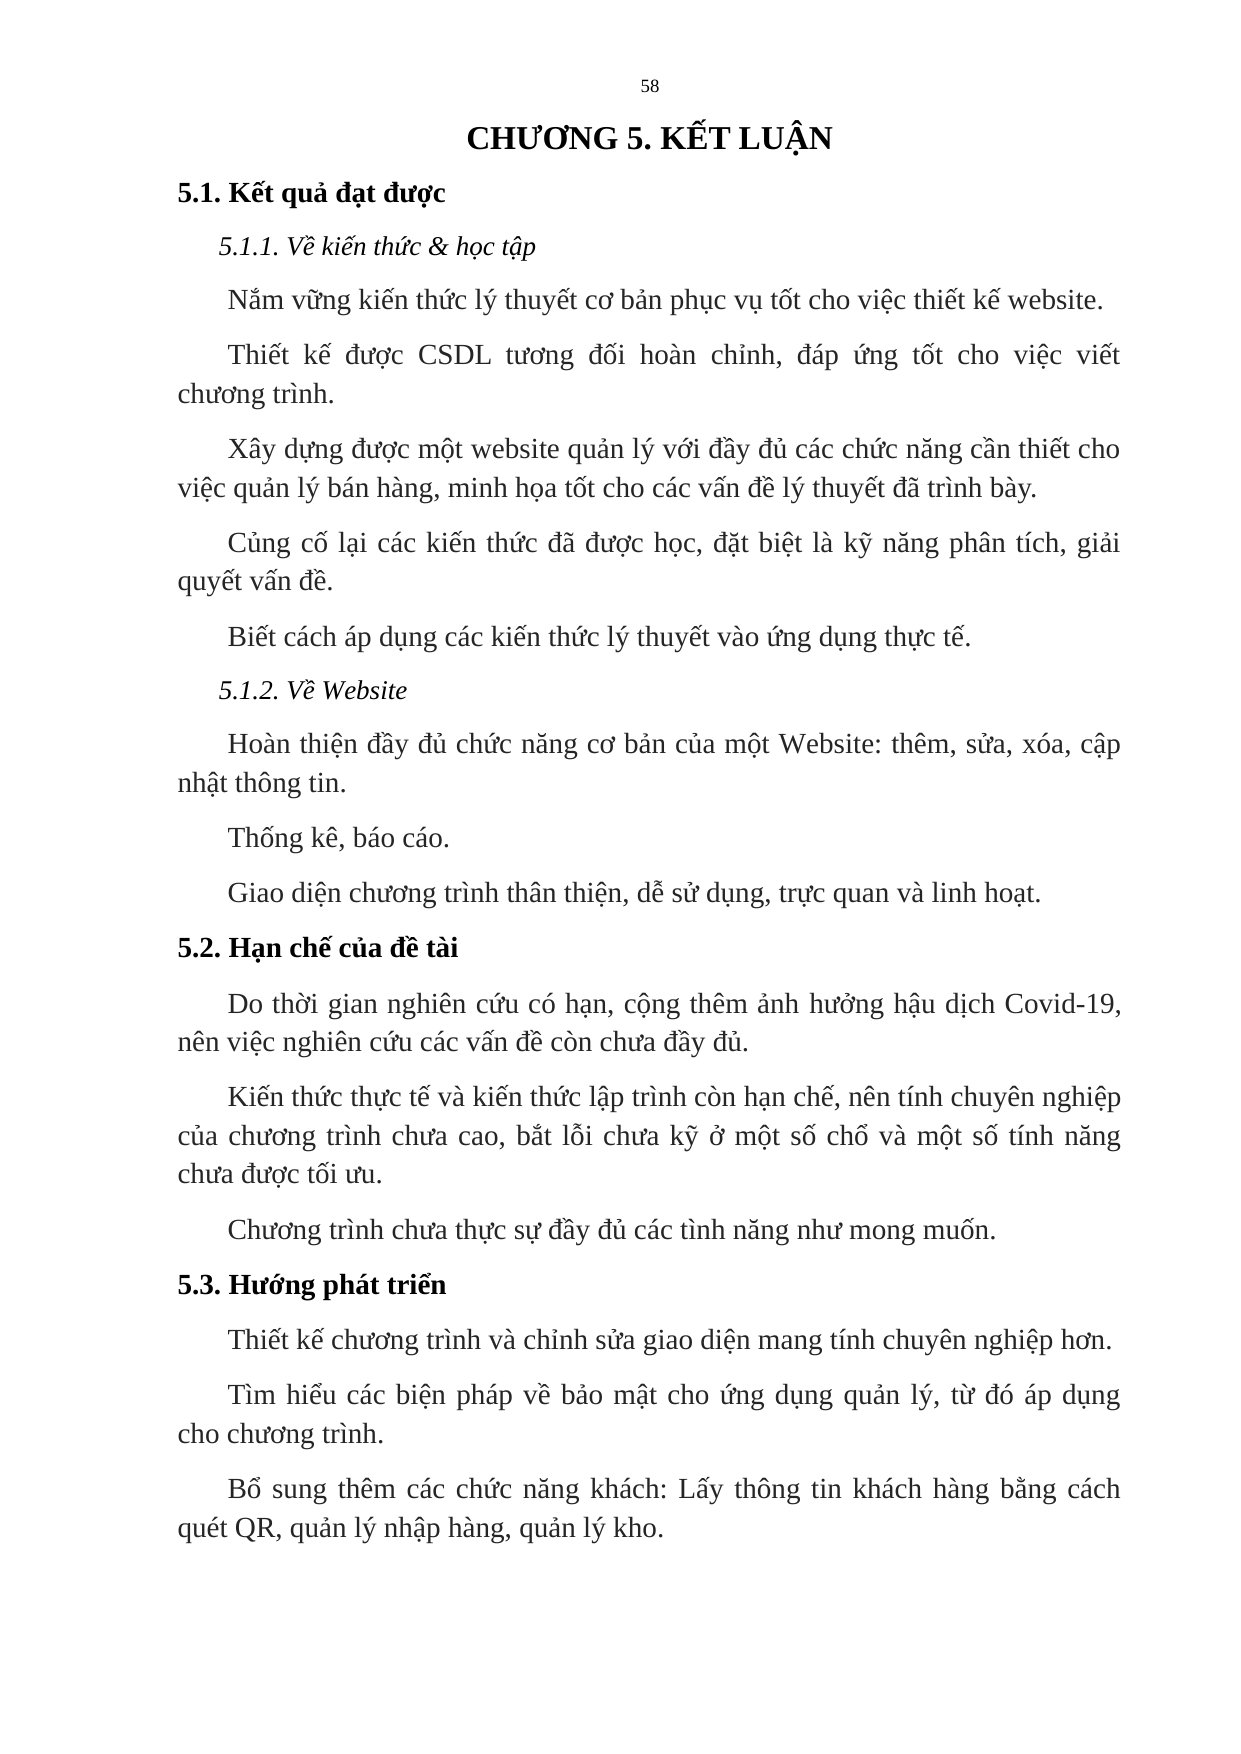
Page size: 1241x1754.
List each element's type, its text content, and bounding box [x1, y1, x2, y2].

text Tìm hiểu các biện pháp về bảo mật cho ứng dụng quản lý, từ đó áp dụng cho chương trình. [177, 1377, 1122, 1449]
subtitle Kết quả đạt được [177, 175, 1122, 208]
subtitle Hạn chế của đề tài [177, 931, 1122, 964]
subtitle KẾT LUẬN [177, 118, 1122, 156]
text Nắm vững kiến thức lý thuyết cơ bản phục vụ tốt cho việc thiết kế website. [177, 282, 1122, 316]
subtitle Về kiến thức & học tập [218, 230, 1122, 261]
text Thống kê, báo cáo. [177, 820, 1122, 854]
text Kiến thức thực tế và kiến thức lập trình còn hạn chế, nên tính chuyên nghiệp của chương trình chưa cao, bắt lỗi chưa kỹ ở một số chổ và một số tính năng chưa được tối ưu. [177, 1079, 1122, 1190]
text Chương trình chưa thực sự đầy đủ các tình năng như mong muốn. [177, 1212, 1122, 1245]
text Do thời gian nghiên cứu có hạn, cộng thêm ảnh hưởng hậu dịch Covid-19, nên việc nghiên cứu các vấn đề còn chưa đầy đủ. [177, 986, 1122, 1058]
text Giao diện chương trình thân thiện, dễ sử dụng, trực quan và linh hoạt. [177, 875, 1122, 909]
text Củng cố lại các kiến thức đã được học, đặt biệt là kỹ năng phân tích, giải quyết vấn đề. [177, 525, 1122, 597]
text Biết cách áp dụng các kiến thức lý thuyết vào ứng dụng thực tế. [177, 619, 1122, 652]
text Xây dựng được một website quản lý với đầy đủ các chức năng cần thiết cho việc quản lý bán hàng, minh họa tốt cho các vấn đề lý thuyết đã trình bày. [177, 431, 1122, 503]
subtitle Về Website [218, 674, 1122, 705]
text Hoàn thiện đầy đủ chức năng cơ bản của một Website: thêm, sửa, xóa, cập nhật thông tin. [177, 726, 1122, 798]
text Thiết kế chương trình và chỉnh sửa giao diện mang tính chuyên nghiệp hơn. [177, 1322, 1122, 1356]
subtitle Hướng phát triển [177, 1267, 1122, 1301]
text Thiết kế được CSDL tương đối hoàn chỉnh, đáp ứng tốt cho việc viết chương trình. [177, 337, 1122, 409]
text Bổ sung thêm các chức năng khách: Lấy thông tin khách hàng bằng cách quét QR, quản lý nhập hàng, quản lý kho. [177, 1471, 1122, 1543]
